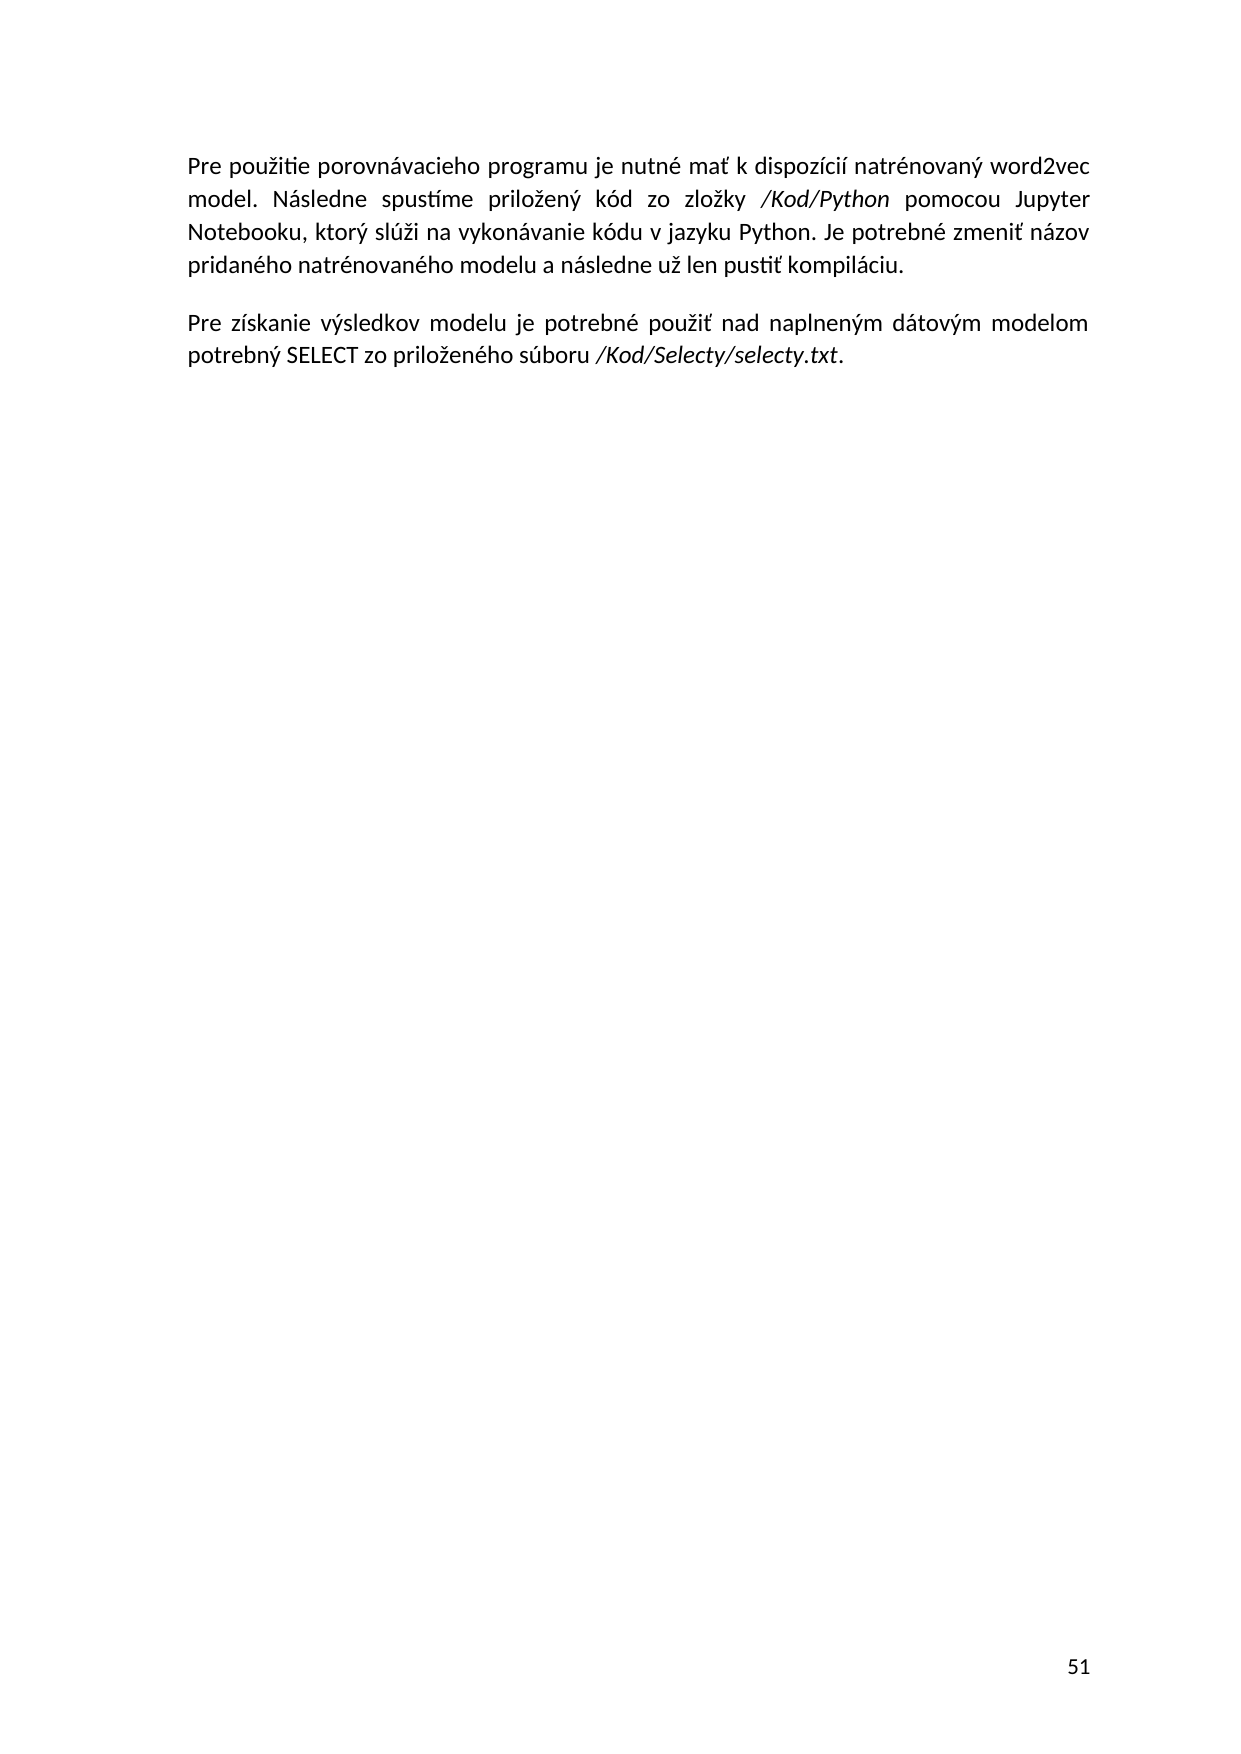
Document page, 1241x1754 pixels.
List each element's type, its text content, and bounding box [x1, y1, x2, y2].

text Pre použitie porovnávacieho programu je nutné mať k dispozícií natrénovaný word2vec model. Následne spustíme priložený kód zo zložky /Kod/Python pomocou Jupyter Notebooku, ktorý slúži na vykonávanie kódu v jazyku Python. Je potrebné zmeniť názov pridaného natrénovaného modelu a následne už len pustiť kompiláciu. [187, 150, 1090, 279]
text Pre získanie výsledkov modelu je potrebné použiť nad naplneným dátovým modelom potrebný SELECT zo priloženého súboru /Kod/Selecty/selecty.txt. [187, 307, 1090, 370]
